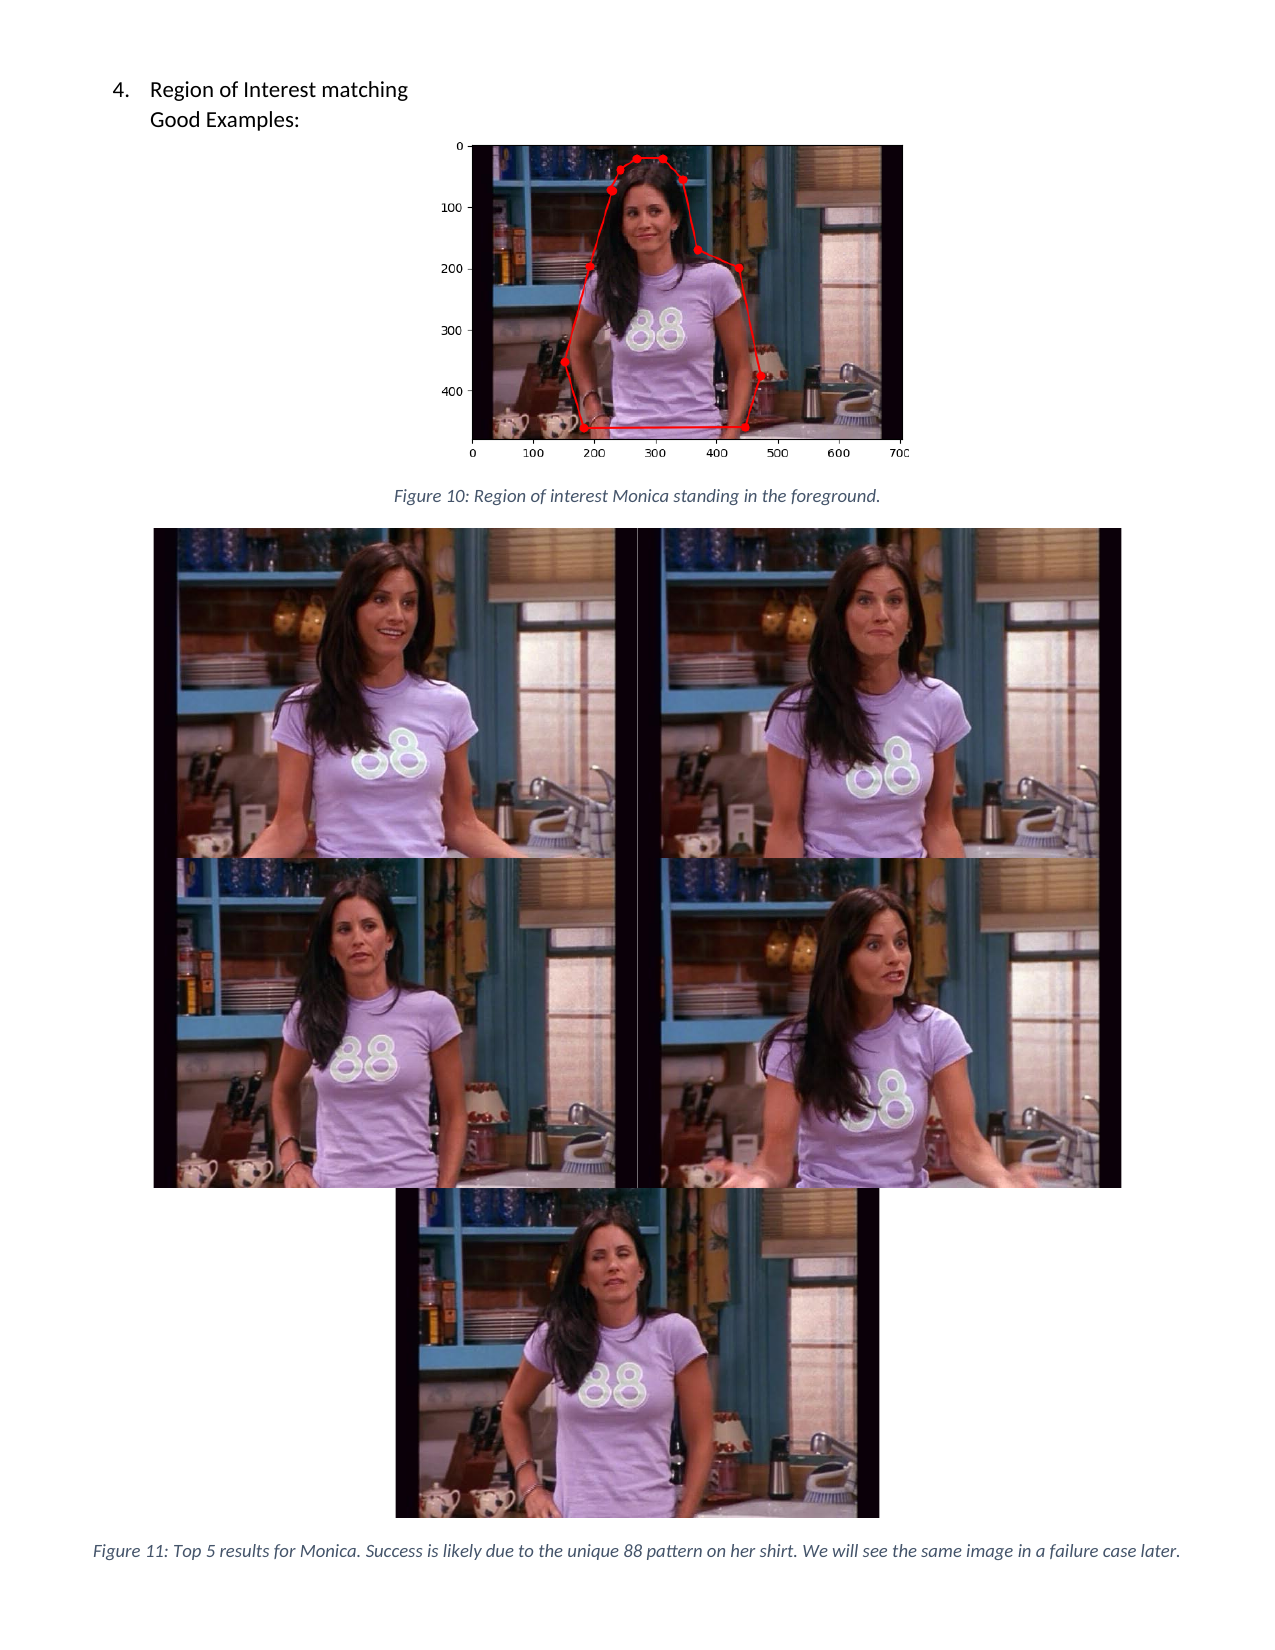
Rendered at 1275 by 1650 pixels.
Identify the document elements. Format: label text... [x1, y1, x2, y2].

list Good Examples: [150, 105, 1200, 133]
picture [153, 528, 1122, 1518]
list Region of Interest matching [112, 75, 1200, 103]
picture [441, 135, 909, 466]
